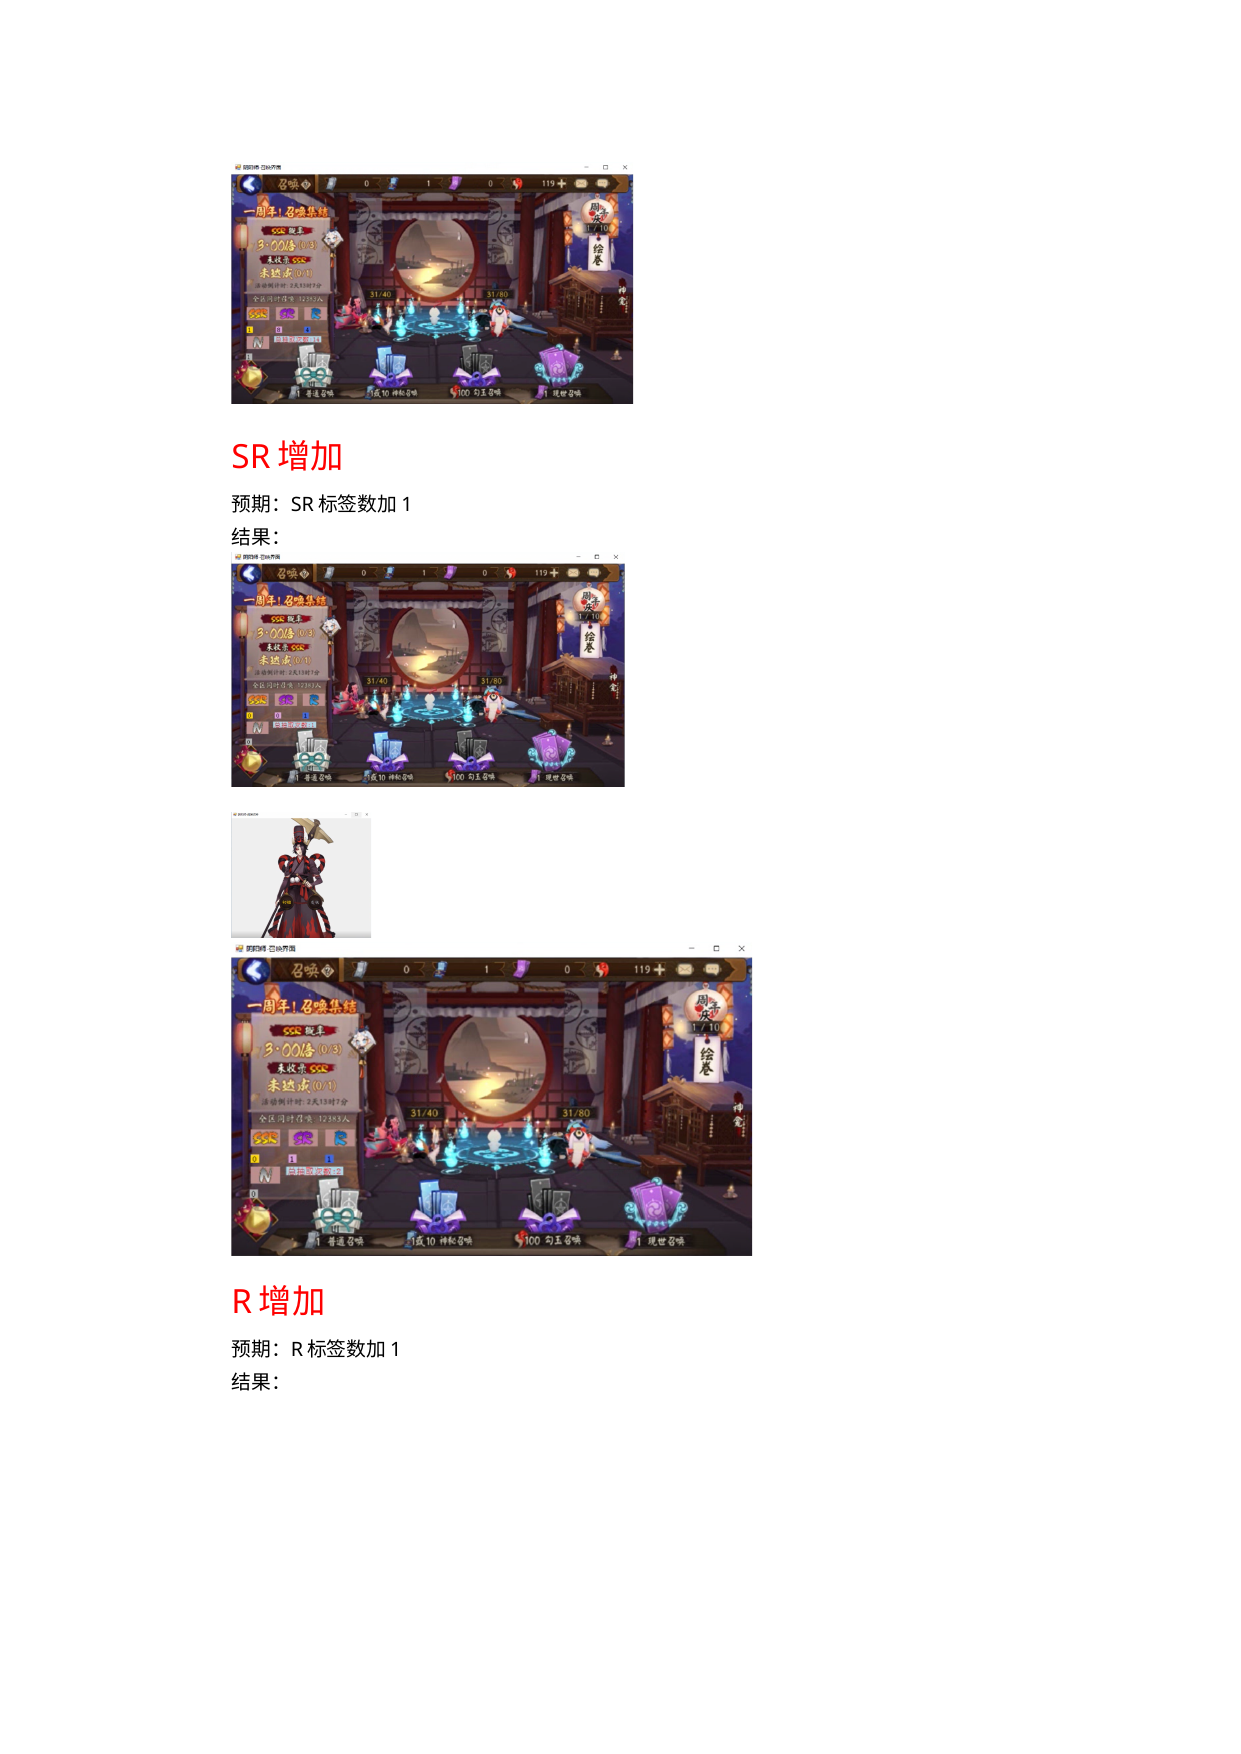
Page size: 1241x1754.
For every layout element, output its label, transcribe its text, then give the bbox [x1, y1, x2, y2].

picture [231, 812, 372, 938]
picture [231, 162, 634, 404]
list 预期：SR标签数加1 [187, 487, 1053, 519]
list 预期：R标签数加1 [187, 1332, 1053, 1364]
picture [231, 942, 753, 1256]
list SR增加 [187, 422, 1053, 487]
list 结果： [187, 519, 1053, 552]
list 结果： [187, 1364, 1053, 1397]
list R增加 [187, 1267, 1053, 1332]
picture [231, 552, 625, 787]
